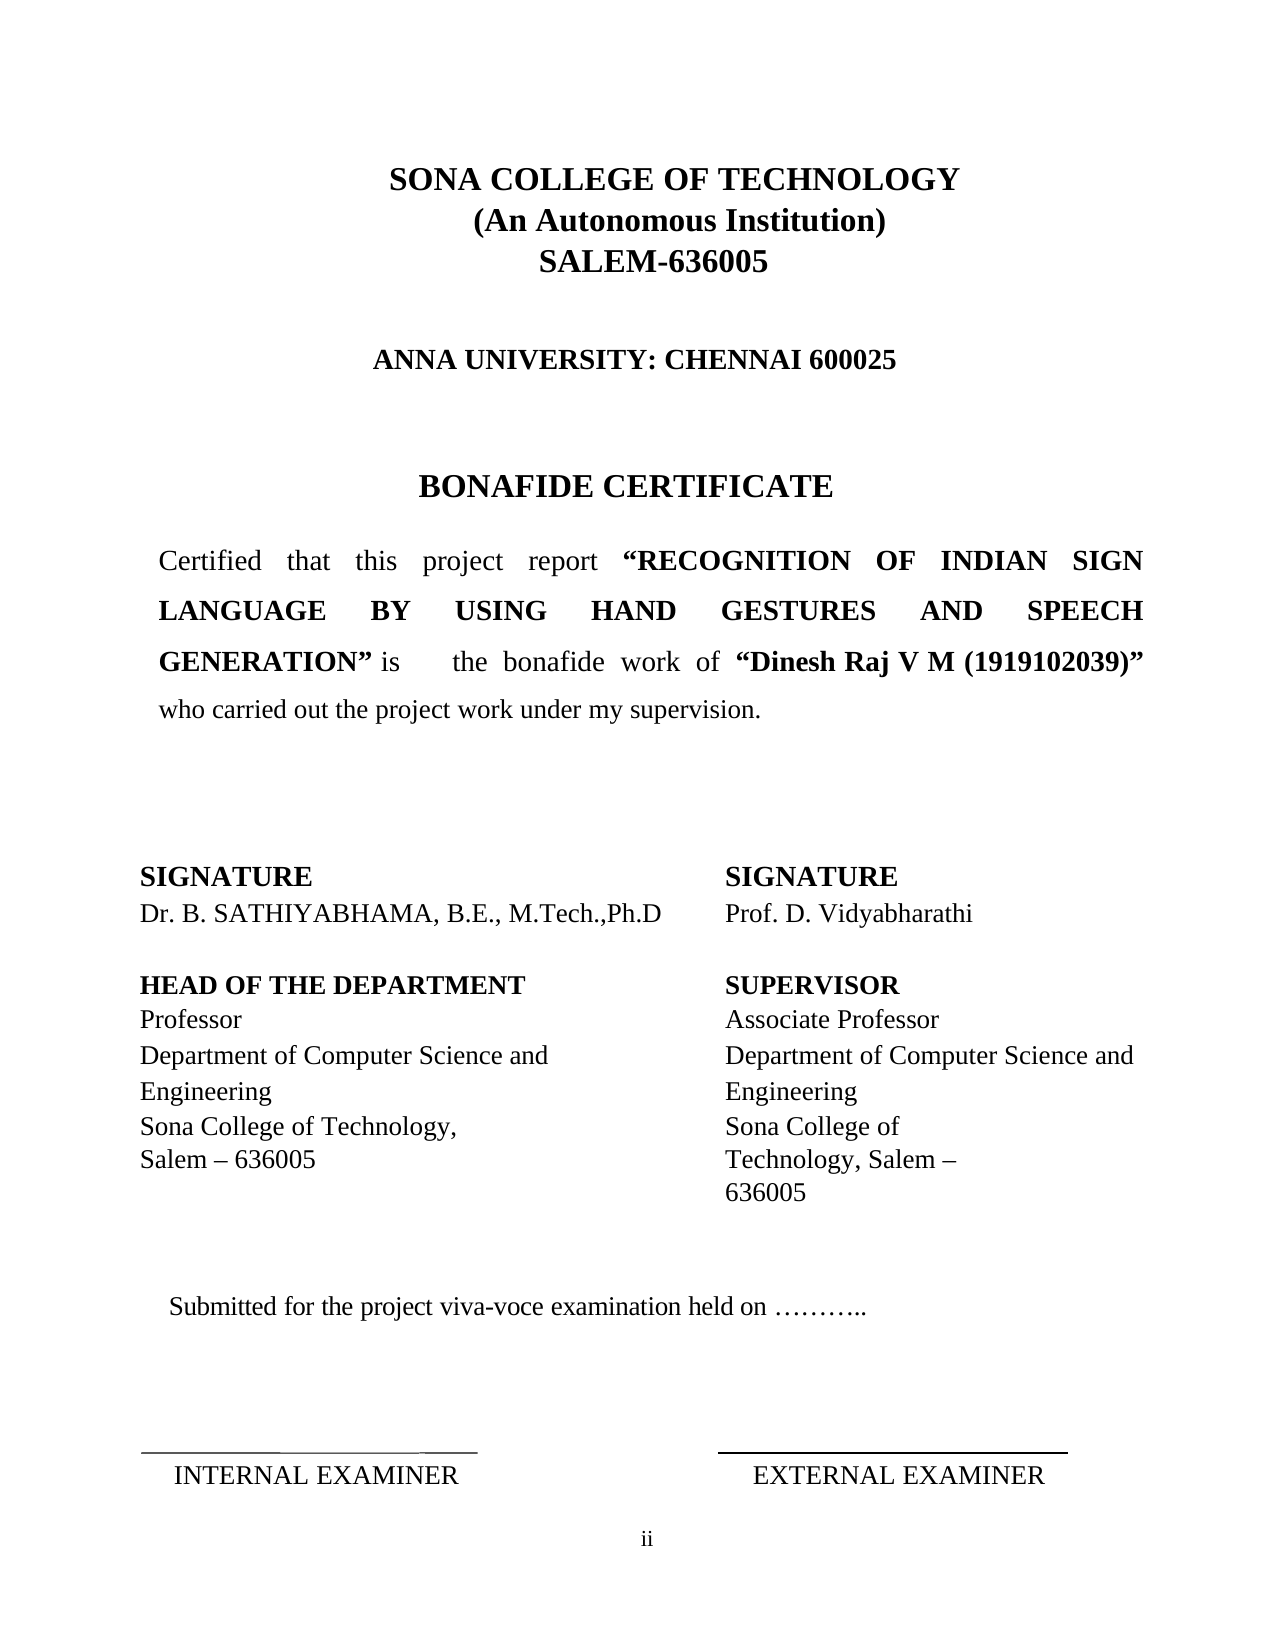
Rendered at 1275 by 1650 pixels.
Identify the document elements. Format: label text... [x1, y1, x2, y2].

table_cell HEAD OF THE DEPARTMENT [140, 960, 703, 1002]
table_cell Sona College of Technology, Salem – 636005 [703, 1109, 1154, 1208]
text (An Autonomous Institution) [169, 201, 1190, 239]
table_cell Department of Computer Science and Engineering [703, 1037, 1154, 1109]
subtitle BONAFIDE CERTIFICATE [244, 467, 952, 505]
text SALEM-636005 [75, 242, 1190, 280]
text Certified that this project report “RECOGNITION OF INDIAN SIGN LANGUAGE BY USING HAND GESTURES AND SPEECH GENERATION” is the bonafide work of “Dinesh Raj V M (1919102039)” who carried out the project work under my supervision. [158, 543, 1144, 724]
table_cell Sona College of Technology, Salem – 636005 [140, 1109, 703, 1208]
text Submitted for the project viva-voce examination held on ……….. [169, 1290, 1219, 1322]
table_cell Prof. D. Vidyabharathi [703, 896, 1154, 960]
table_cell Department of Computer Science and Engineering [140, 1037, 703, 1109]
subtitle ANNA UNIVERSITY: CHENNAI 600025 [208, 342, 1005, 376]
table_header SIGNATURE [703, 861, 1154, 896]
table_header SIGNATURE [140, 861, 703, 896]
table_cell SUPERVISOR [703, 960, 1154, 1002]
table_cell Associate Professor [703, 1002, 1154, 1037]
text SONA COLLEGE OF TECHNOLOGY [169, 159, 1180, 198]
table_cell Dr. B. SATHIYABHAMA, B.E., M.Tech.,Ph.D [140, 896, 703, 960]
table_cell Professor [140, 1002, 703, 1037]
text INTERNAL EXAMINER EXTERNAL EXAMINER [174, 1459, 1219, 1490]
